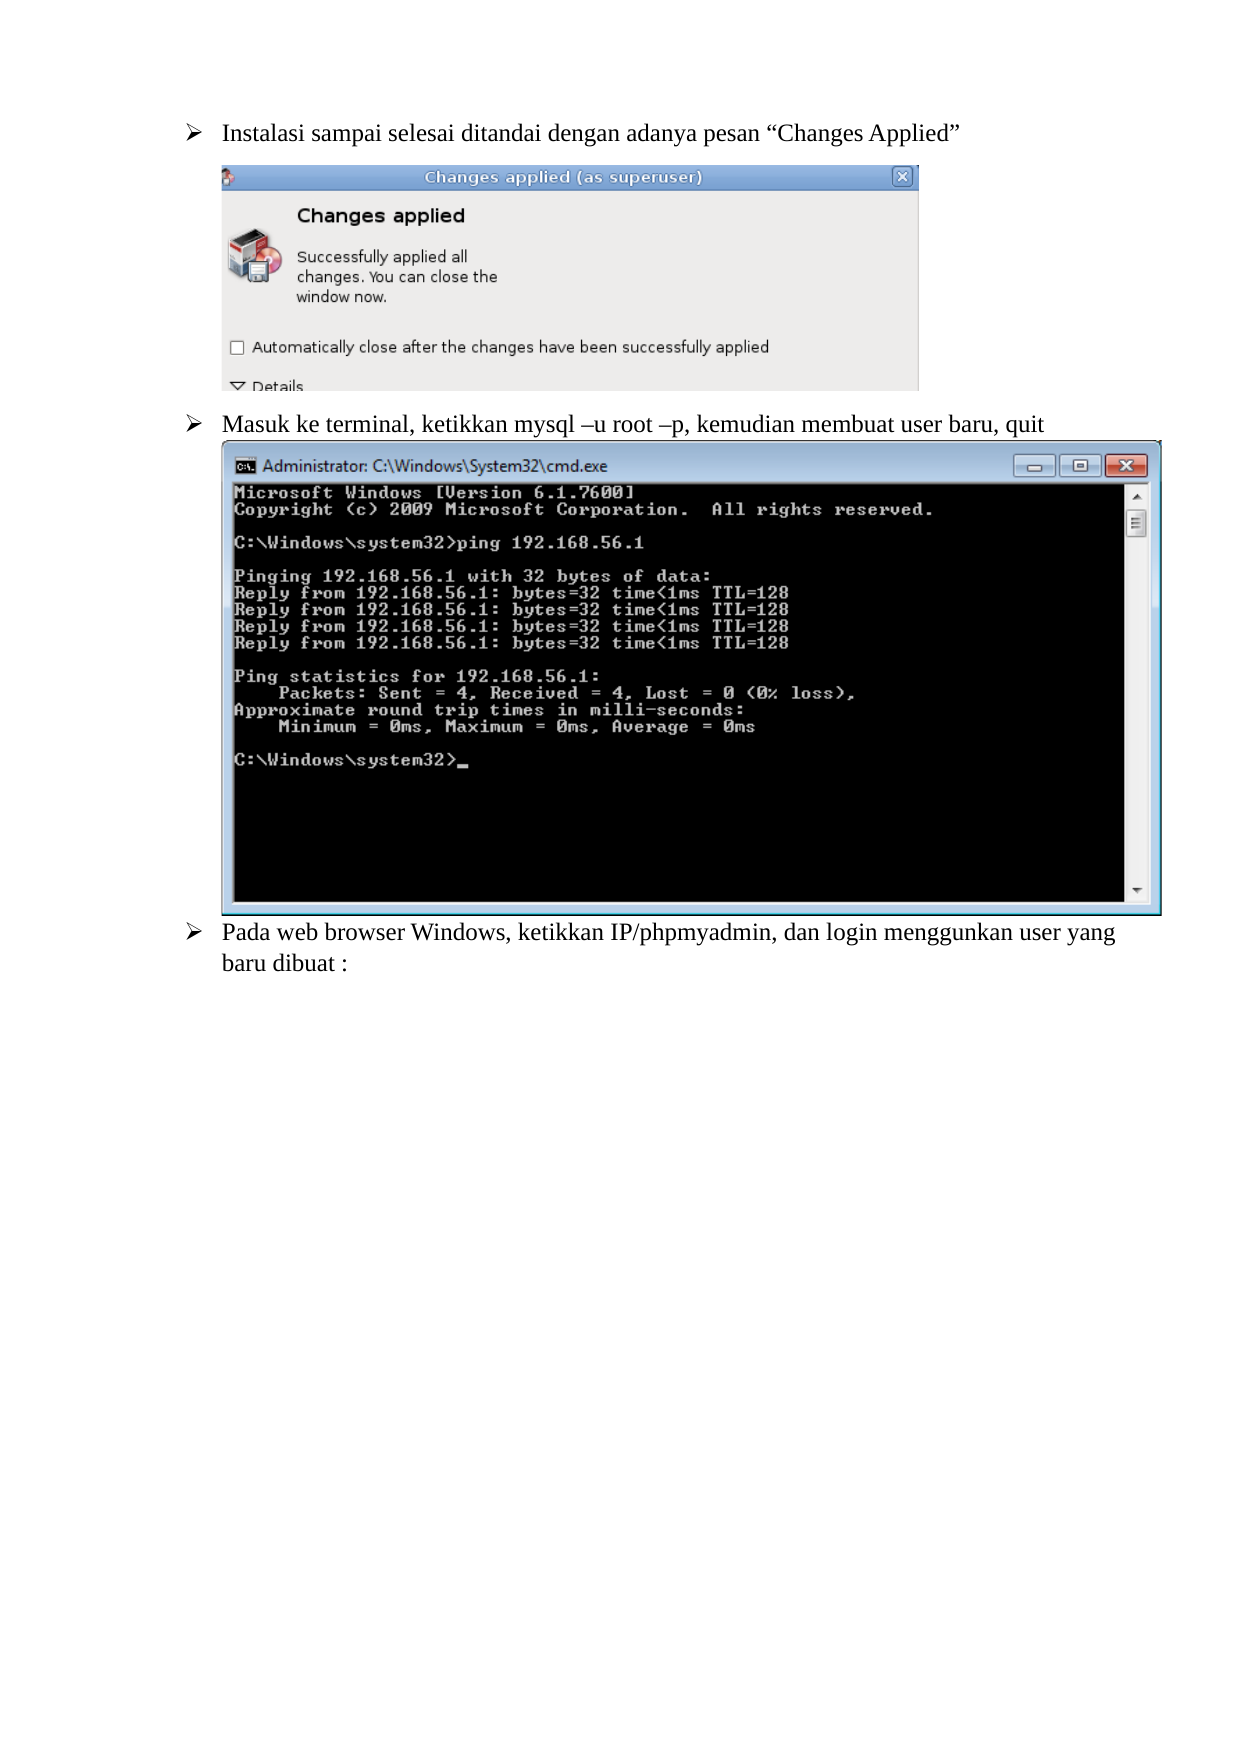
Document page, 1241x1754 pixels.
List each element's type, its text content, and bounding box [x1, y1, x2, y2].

list Masuk ke terminal, ketikkan mysql –u root –p, kemudian membuat user baru, quit [184, 409, 1122, 438]
picture [221, 440, 1162, 916]
list Pada web browser Windows, ketikkan IP/phpmyadmin, dan login menggunkan user yang baru dibuat : [184, 917, 1122, 977]
list Instalasi sampai selesai ditandai dengan adanya pesan “Changes Applied” [184, 118, 1122, 147]
picture [221, 165, 919, 391]
